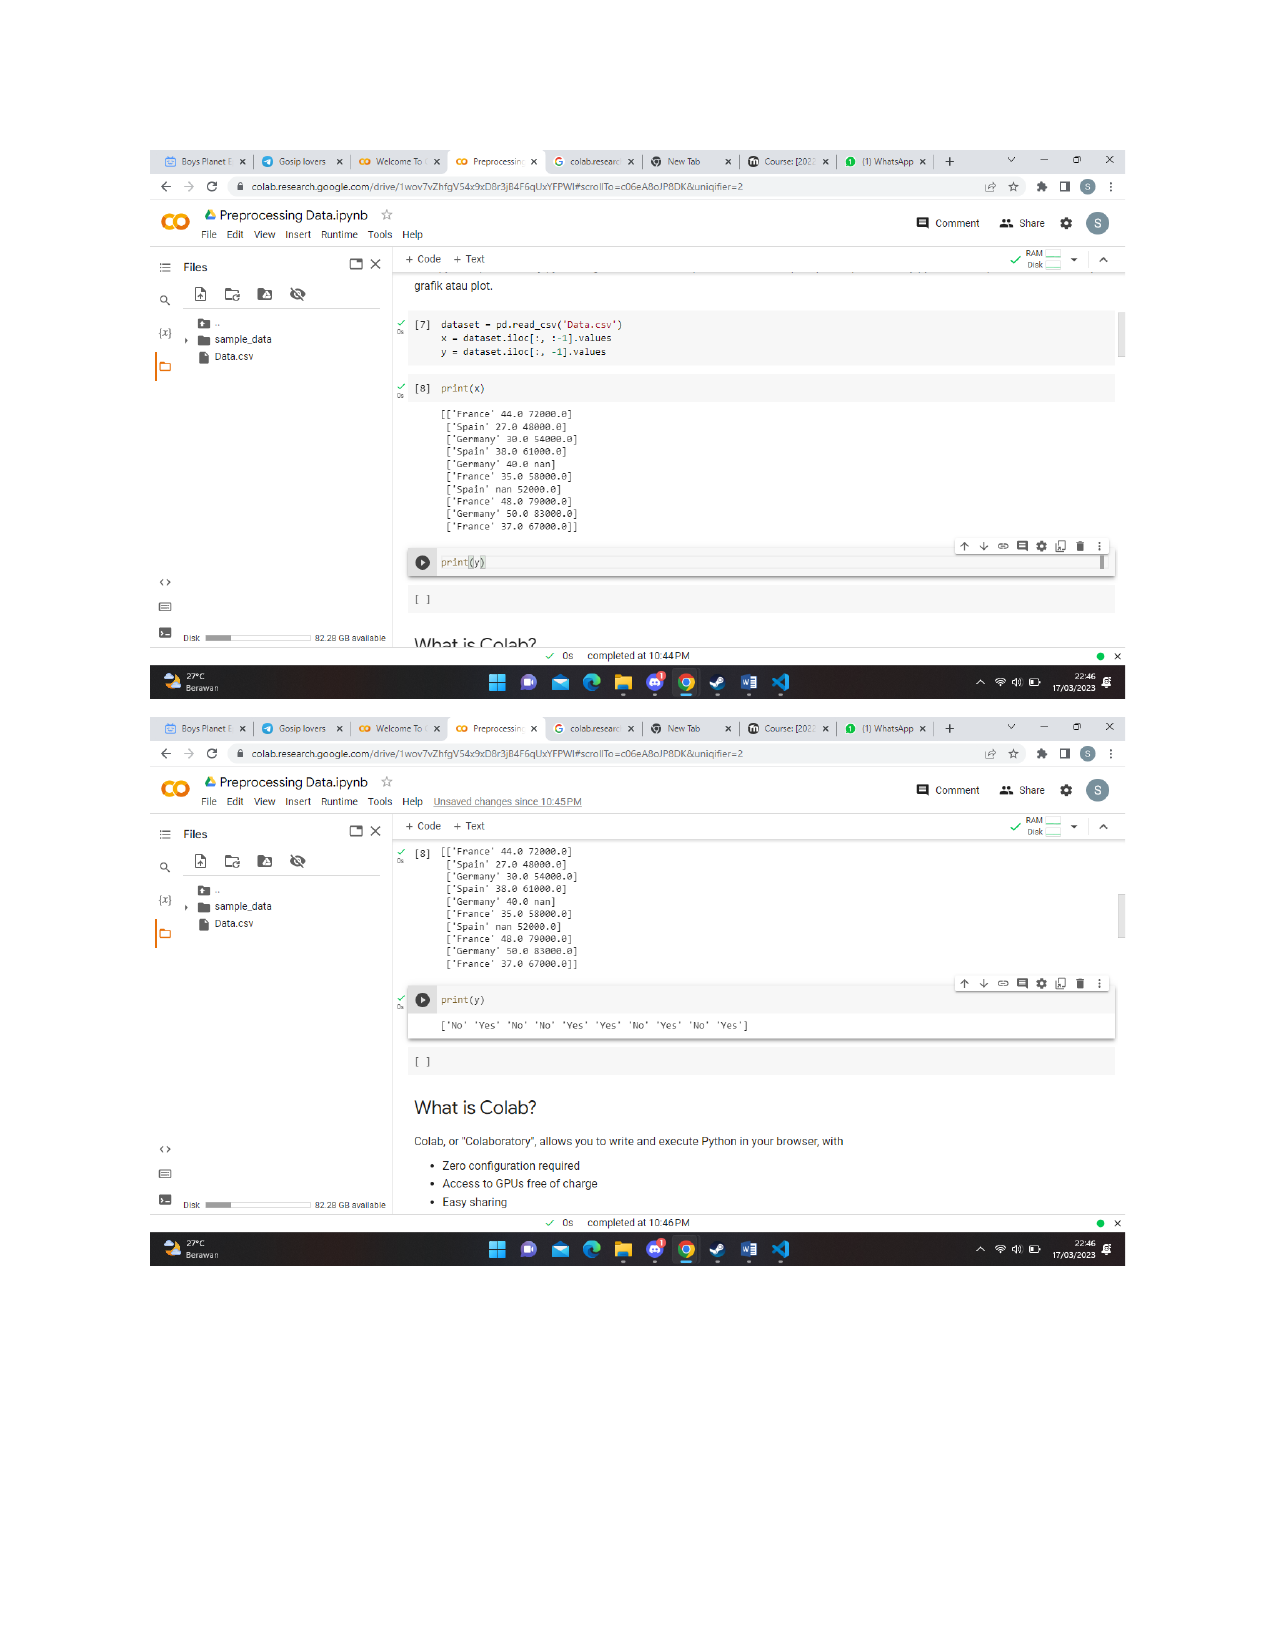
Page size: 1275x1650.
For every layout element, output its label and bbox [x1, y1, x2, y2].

picture [150, 150, 1125, 699]
picture [150, 717, 1125, 1266]
